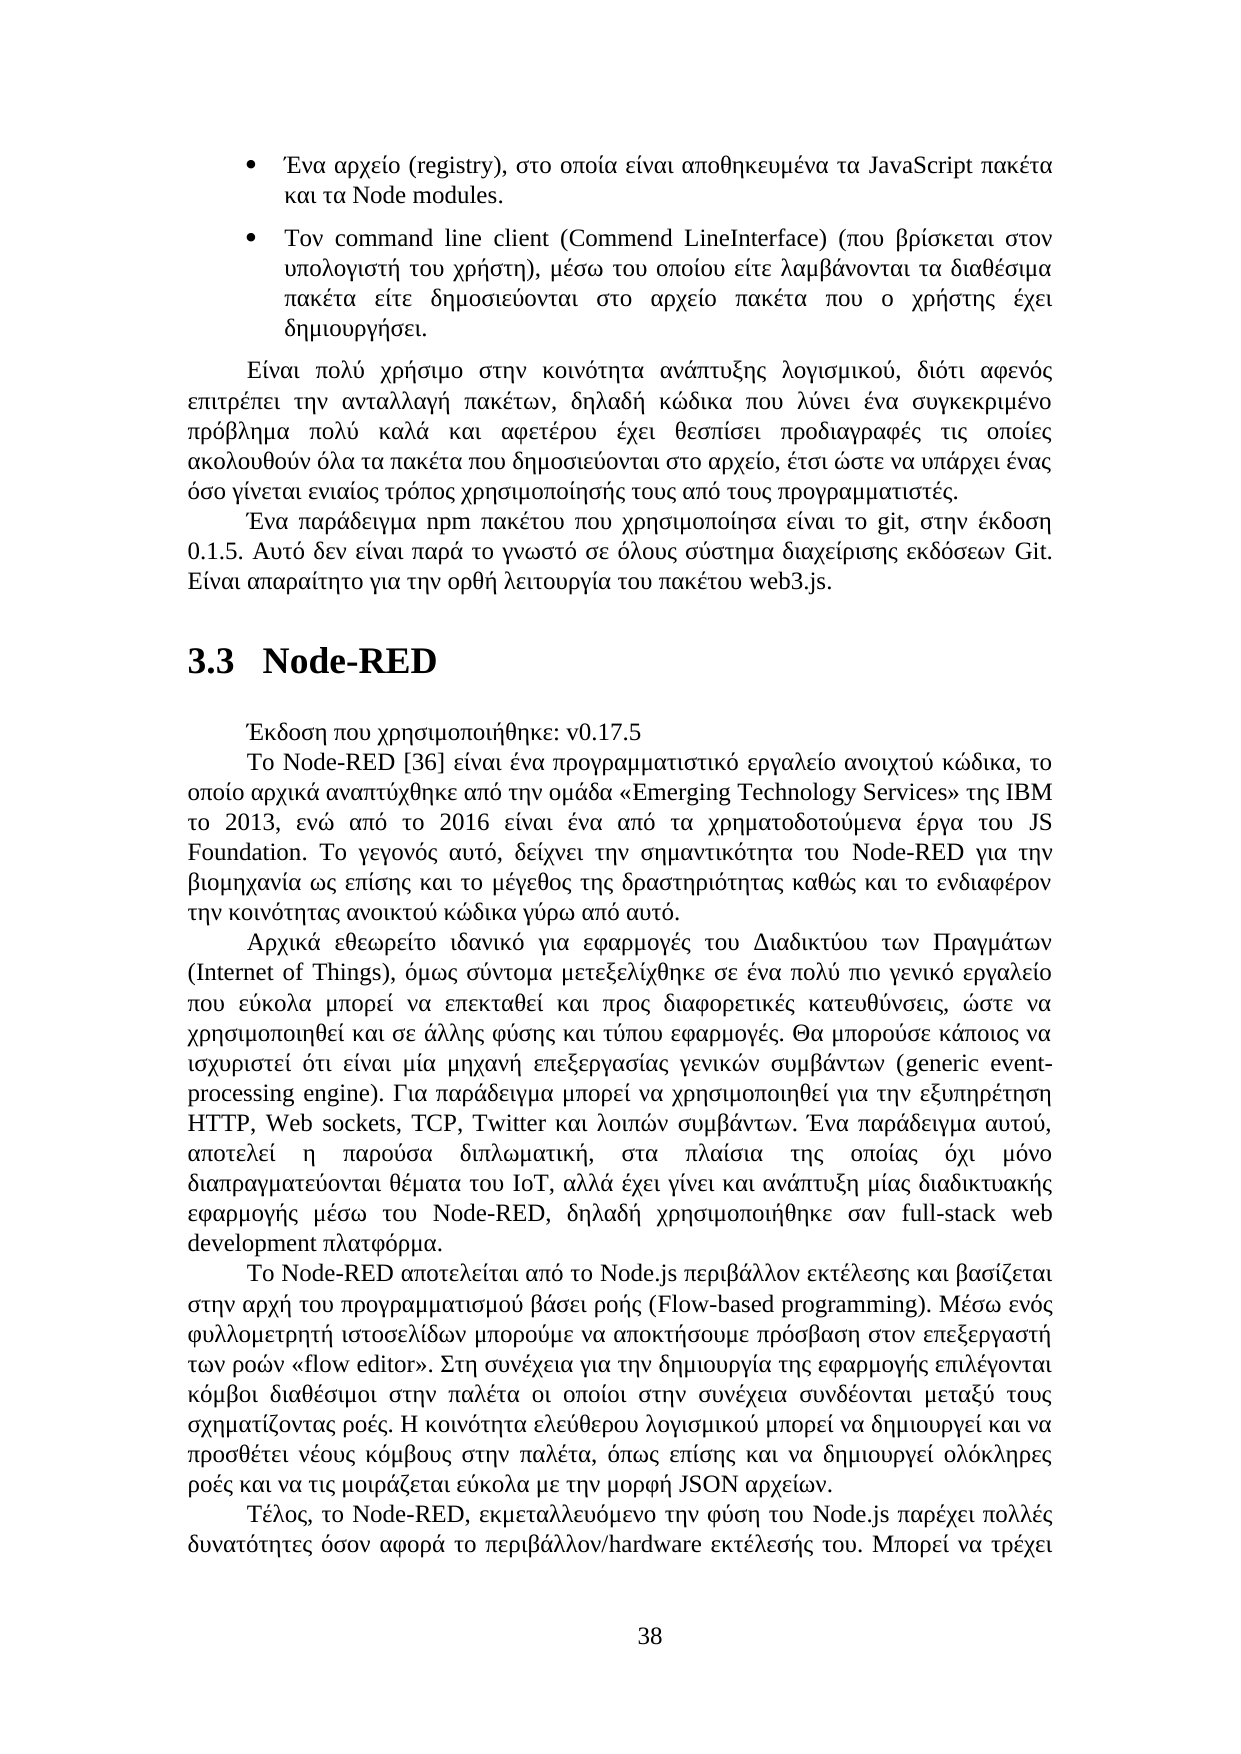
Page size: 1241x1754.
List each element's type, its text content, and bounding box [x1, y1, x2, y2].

text Αρχικά εθεωρείτο ιδανικό για εφαρμογές του Διαδικτύου των Πραγμάτων (Internet of Things), όμως σύντομα μετεξελίχθηκε σε ένα πολύ πιο γενικό εργαλείο που εύκολα μπορεί να επεκταθεί και προς διαφορετικές κατευθύνσεις, ώστε να χρησιμοποιηθεί και σε άλλης φύσης και τύπου εφαρμογές. Θα μπορούσε κάποιος να ισχυριστεί ότι είναι μία μηχανή επεξεργασίας γενικών συμβάντων (generic event-processing engine). Για παράδειγμα μπορεί να χρησιμοποιηθεί για την εξυπηρέτηση HTTP, Web sockets, TCP, Twitter και λοιπών συμβάντων. Ένα παράδειγμα αυτού, αποτελεί η παρούσα διπλωματική, στα πλαίσια της οποίας όχι μόνο διαπραγματεύονται θέματα του IoT, αλλά έχει γίνει και ανάπτυξη μίας διαδικτυακής εφαρμογής μέσω του Node-RED, δηλαδή χρησιμοποιήθηκε σαν full-stack web development πλατφόρμα. [187, 927, 1053, 1257]
text To Node-RED είναι ένα προγραμματιστικό εργαλείο ανοιχτού κώδικα, το οποίο αρχικά αναπτύχθηκε από την ομάδα «Emerging Technology Services» της IBM το 2013, ενώ από το 2016 είναι ένα από τα χρηματοδοτούμενα έργα του JS Foundation. Το γεγονός αυτό, δείχνει την σημαντικότητα του Node-RED για την βιομηχανία ως επίσης και το μέγεθος της δραστηριότητας καθώς και το ενδιαφέρον την κοινότητας ανοικτού κώδικα γύρω από αυτό. [187, 747, 1053, 926]
list Τον command line client (Commend LineInterface) (που βρίσκεται στον υπολογιστή του χρήστη), μέσω του οποίου είτε λαμβάνονται τα διαθέσιμα πακέτα είτε δημοσιεύονται στο αρχείο πακέτα που ο χρήστης έχει δημιουργήσει. [247, 223, 1053, 342]
text Ένα παράδειγμα npm πακέτου που χρησιμοποίησα είναι το git, στην έκδοση 0.1.5. Αυτό δεν είναι παρά το γνωστό σε όλους σύστημα διαχείρισης εκδόσεων Git. Είναι απαραίτητο για την ορθή λειτουργία του πακέτου web3.js. [187, 506, 1053, 595]
text Είναι πολύ χρήσιμο στην κοινότητα ανάπτυξης λογισμικού, διότι αφενός επιτρέπει την ανταλλαγή πακέτων, δηλαδή κώδικα που λύνει ένα συγκεκριμένο πρόβλημα πολύ καλά και αφετέρου έχει θεσπίσει προδιαγραφές τις οποίες ακολουθούν όλα τα πακέτα που δημοσιεύονται στο αρχείο, έτσι ώστε να υπάρχει ένας όσο γίνεται ενιαίος τρόπος χρησιμοποίησής τους από τους προγραμματιστές. [187, 356, 1053, 505]
text To Node-RED αποτελείται από το Node.js περιβάλλον εκτέλεσης και βασίζεται στην αρχή του προγραμματισμού βάσει ροής (Flow-based programming). Μέσω ενός φυλλομετρητή ιστοσελίδων μπορούμε να αποκτήσουμε πρόσβαση στον επεξεργαστή των ροών «flow editor». Στη συνέχεια για την δημιουργία της εφαρμογής επιλέγονται κόμβοι διαθέσιμοι στην παλέτα οι οποίοι στην συνέχεια συνδέονται μεταξύ τους σχηματίζοντας ροές. Η κοινότητα ελεύθερου λογισμικού μπορεί να δημιουργεί και να προσθέτει νέους κόμβους στην παλέτα, όπως επίσης και να δημιουργεί ολόκληρες ροές και να τις μοιράζεται εύκολα με την μορφή JSON αρχείων. [187, 1258, 1053, 1498]
list Ένα αρχείο (registry), στο οποία είναι αποθηκευμένα τα JavaScript πακέτα και τα Node modules. [247, 150, 1053, 209]
text Έκδοση που χρησιμοποιήθηκε: v0.17.5 [187, 717, 1053, 745]
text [187, 1499, 1053, 1558]
subtitle Node-RED [187, 638, 1053, 681]
